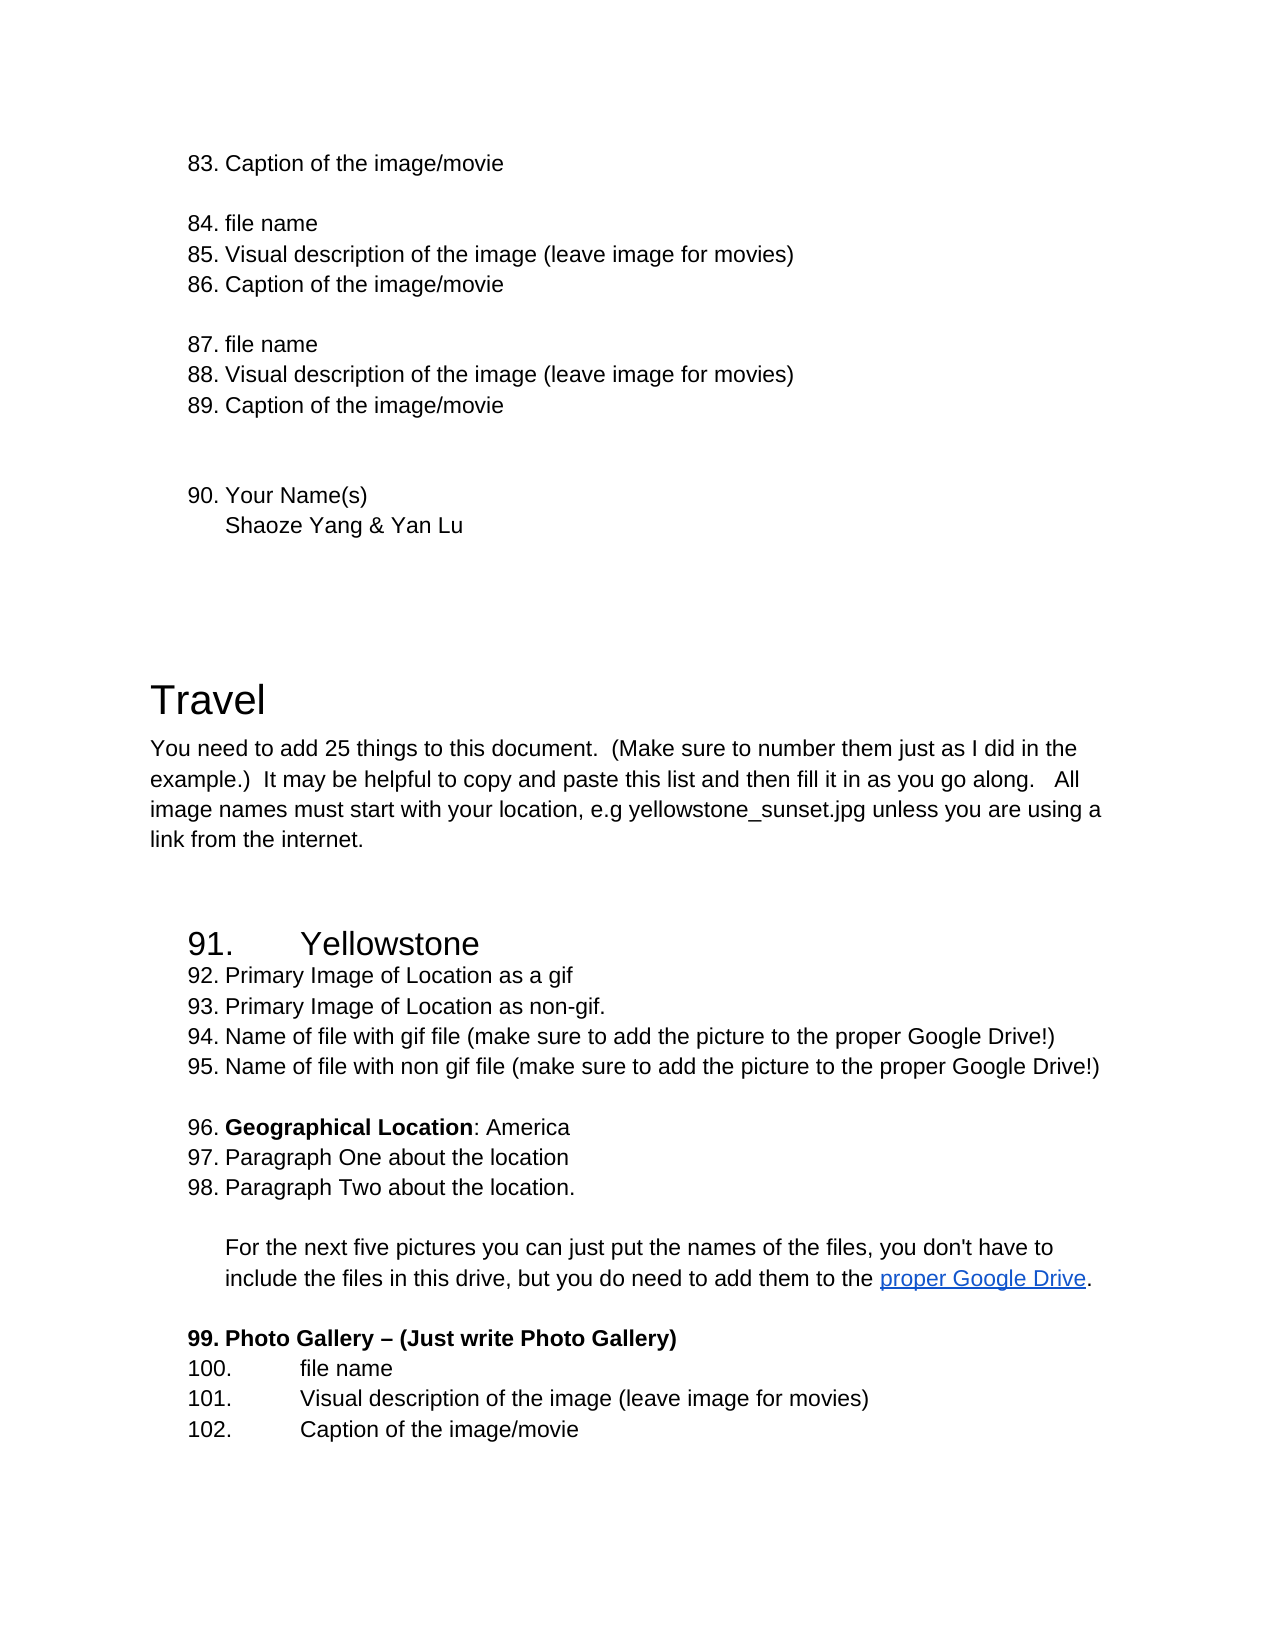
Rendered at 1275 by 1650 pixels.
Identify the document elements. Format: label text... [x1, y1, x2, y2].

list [187, 361, 1125, 388]
list Paragraph Two about the location. [187, 1174, 1125, 1230]
text You need to add 25 things to this document. (Make sure to number them just as I did in the example.) It may be helpful to copy and paste this list and then fill it in as you go along. All image names must start with your location, e.g yellowstone_sunset.jpg unless you are using a link from the internet. [150, 735, 1125, 852]
list file name [187, 331, 1125, 358]
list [187, 241, 1125, 267]
list Paragraph One about the location [187, 1144, 1125, 1170]
subtitle Yellowstone [187, 924, 1125, 962]
list Caption of the image/movie [187, 150, 1125, 207]
list Caption of the image/movie [187, 1416, 1125, 1472]
list Primary Image of Location as non-gif. [187, 993, 1125, 1019]
list file name [187, 1355, 1125, 1381]
subtitle Travel [150, 675, 1125, 723]
list Primary Image of Location as a gif [187, 962, 1125, 989]
text For the next five pictures you can just put the names of the files, you don't have to include the files in this drive, but you do need to add them to the proper Google Drive. [225, 1234, 1125, 1291]
list Caption of the image/movie [187, 392, 1125, 448]
list Caption of the image/movie [187, 271, 1125, 327]
list Name of file with non gif file (make sure to add the picture to the proper Google Drive!) [187, 1053, 1125, 1079]
list Photo Gallery – (Just write Photo Gallery) [187, 1325, 1125, 1351]
list file name [187, 210, 1125, 237]
list Your Name(s) [187, 482, 1125, 509]
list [187, 1385, 1125, 1412]
text Shaoze Yang & Yan Lu [225, 512, 1125, 539]
list Geographical Location: America [187, 1113, 1125, 1140]
list Name of file with gif file (make sure to add the picture to the proper Google Drive!) [187, 1023, 1125, 1049]
